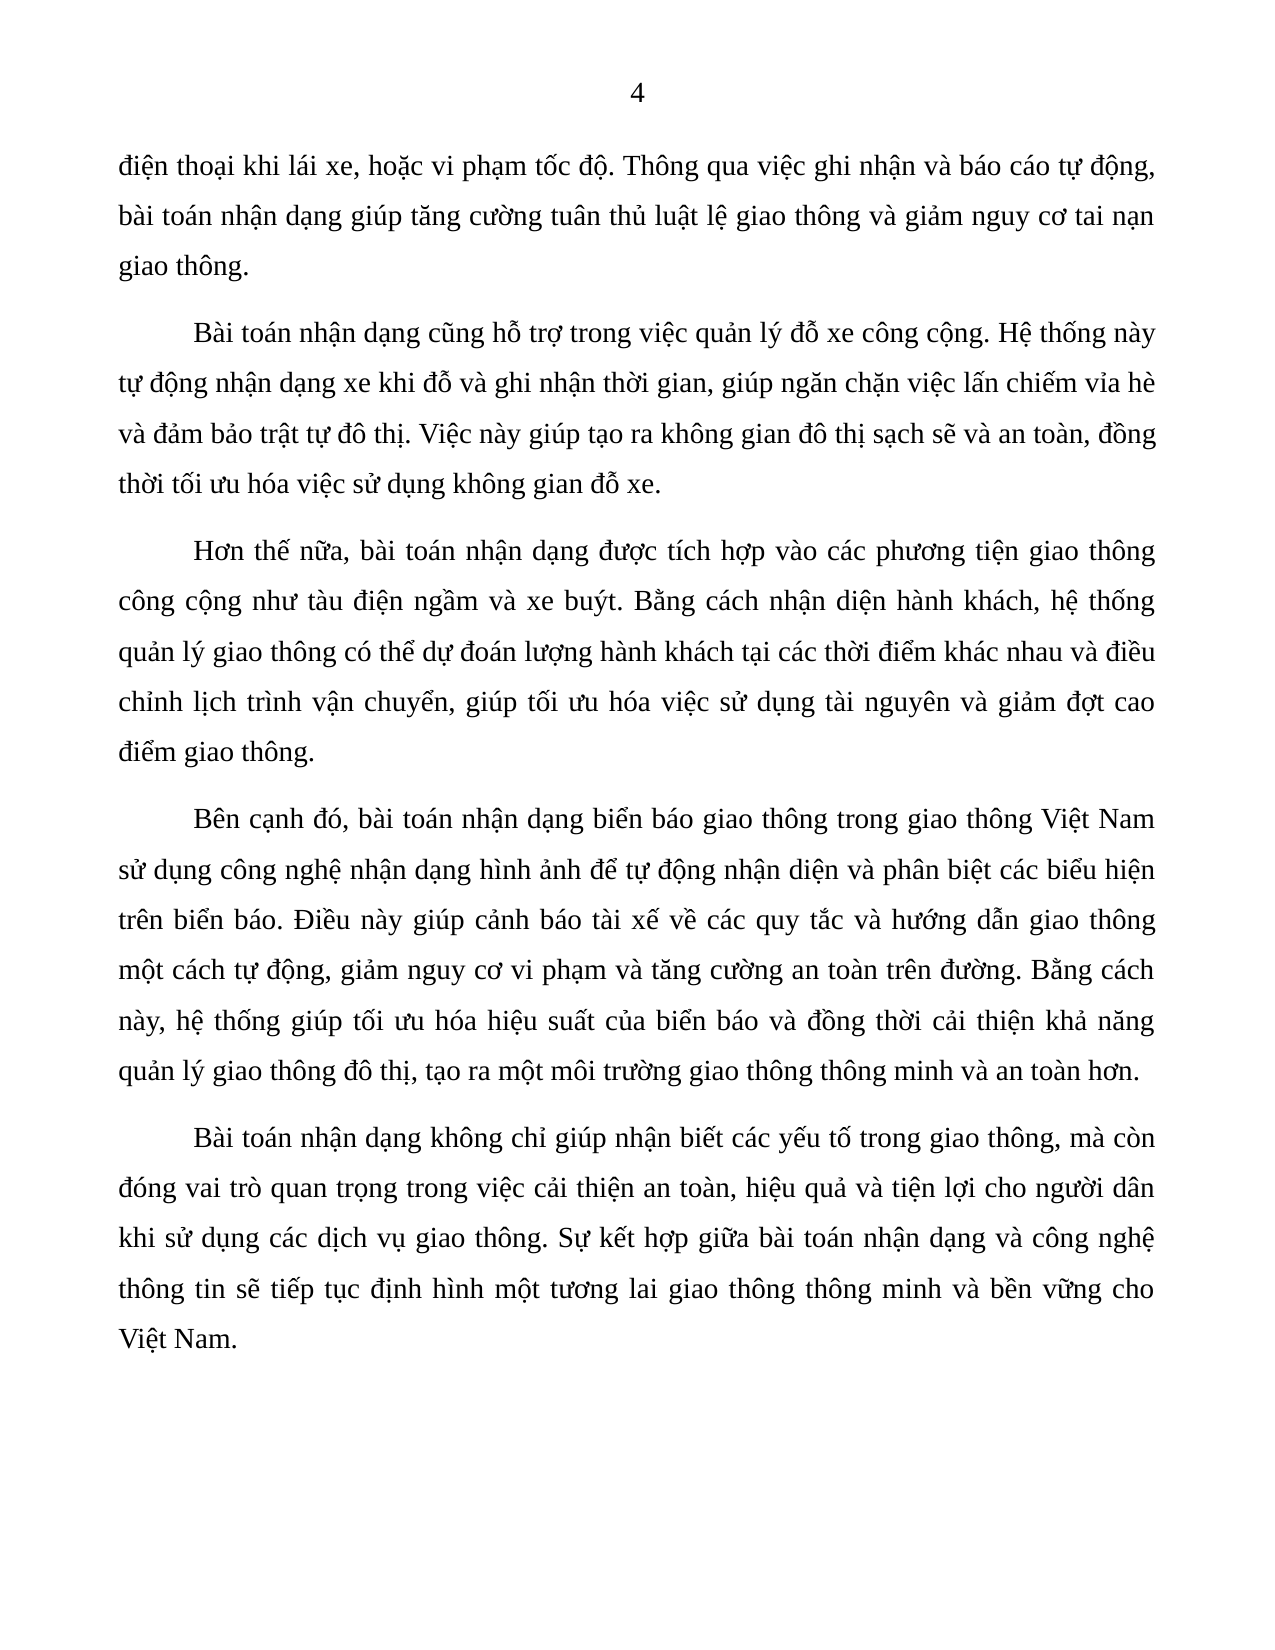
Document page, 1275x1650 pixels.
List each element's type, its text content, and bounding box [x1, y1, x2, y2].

text Bài toán nhận dạng cũng hỗ trợ trong việc quản lý đỗ xe công cộng. Hệ thống này tự động nhận dạng xe khi đỗ và ghi nhận thời gian, giúp ngăn chặn việc lấn chiếm vỉa hè và đảm bảo trật tự đô thị. Việc này giúp tạo ra không gian đô thị sạch sẽ và an toàn, đồng thời tối ưu hóa việc sử dụng không gian đỗ xe. [118, 315, 1157, 500]
text Bên cạnh đó, bài toán nhận dạng biển báo giao thông trong giao thông Việt Nam sử dụng công nghệ nhận dạng hình ảnh để tự động nhận diện và phân biệt các biểu hiện trên biển báo. Điều này giúp cảnh báo tài xế về các quy tắc và hướng dẫn giao thông một cách tự động, giảm nguy cơ vi phạm và tăng cường an toàn trên đường. Bằng cách này, hệ thống giúp tối ưu hóa hiệu suất của biển báo và đồng thời cải thiện khả năng quản lý giao thông đô thị, tạo ra một môi trường giao thông thông minh và an toàn hơn. [118, 801, 1157, 1087]
text Bài toán nhận dạng không chỉ giúp nhận biết các yếu tố trong giao thông, mà còn đóng vai trò quan trọng trong việc cải thiện an toàn, hiệu quả và tiện lợi cho người dân khi sử dụng các dịch vụ giao thông. Sự kết hợp giữa bài toán nhận dạng và công nghệ thông tin sẽ tiếp tục định hình một tương lai giao thông thông minh và bền vững cho Việt Nam. [118, 1120, 1157, 1355]
text Hơn thế nữa, bài toán nhận dạng được tích hợp vào các phương tiện giao thông công cộng như tàu điện ngầm và xe buýt. Bằng cách nhận diện hành khách, hệ thống quản lý giao thông có thể dự đoán lượng hành khách tại các thời điểm khác nhau và điều chỉnh lịch trình vận chuyển, giúp tối ưu hóa việc sử dụng tài nguyên và giảm đợt cao điểm giao thông. [118, 533, 1157, 768]
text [118, 148, 1157, 282]
